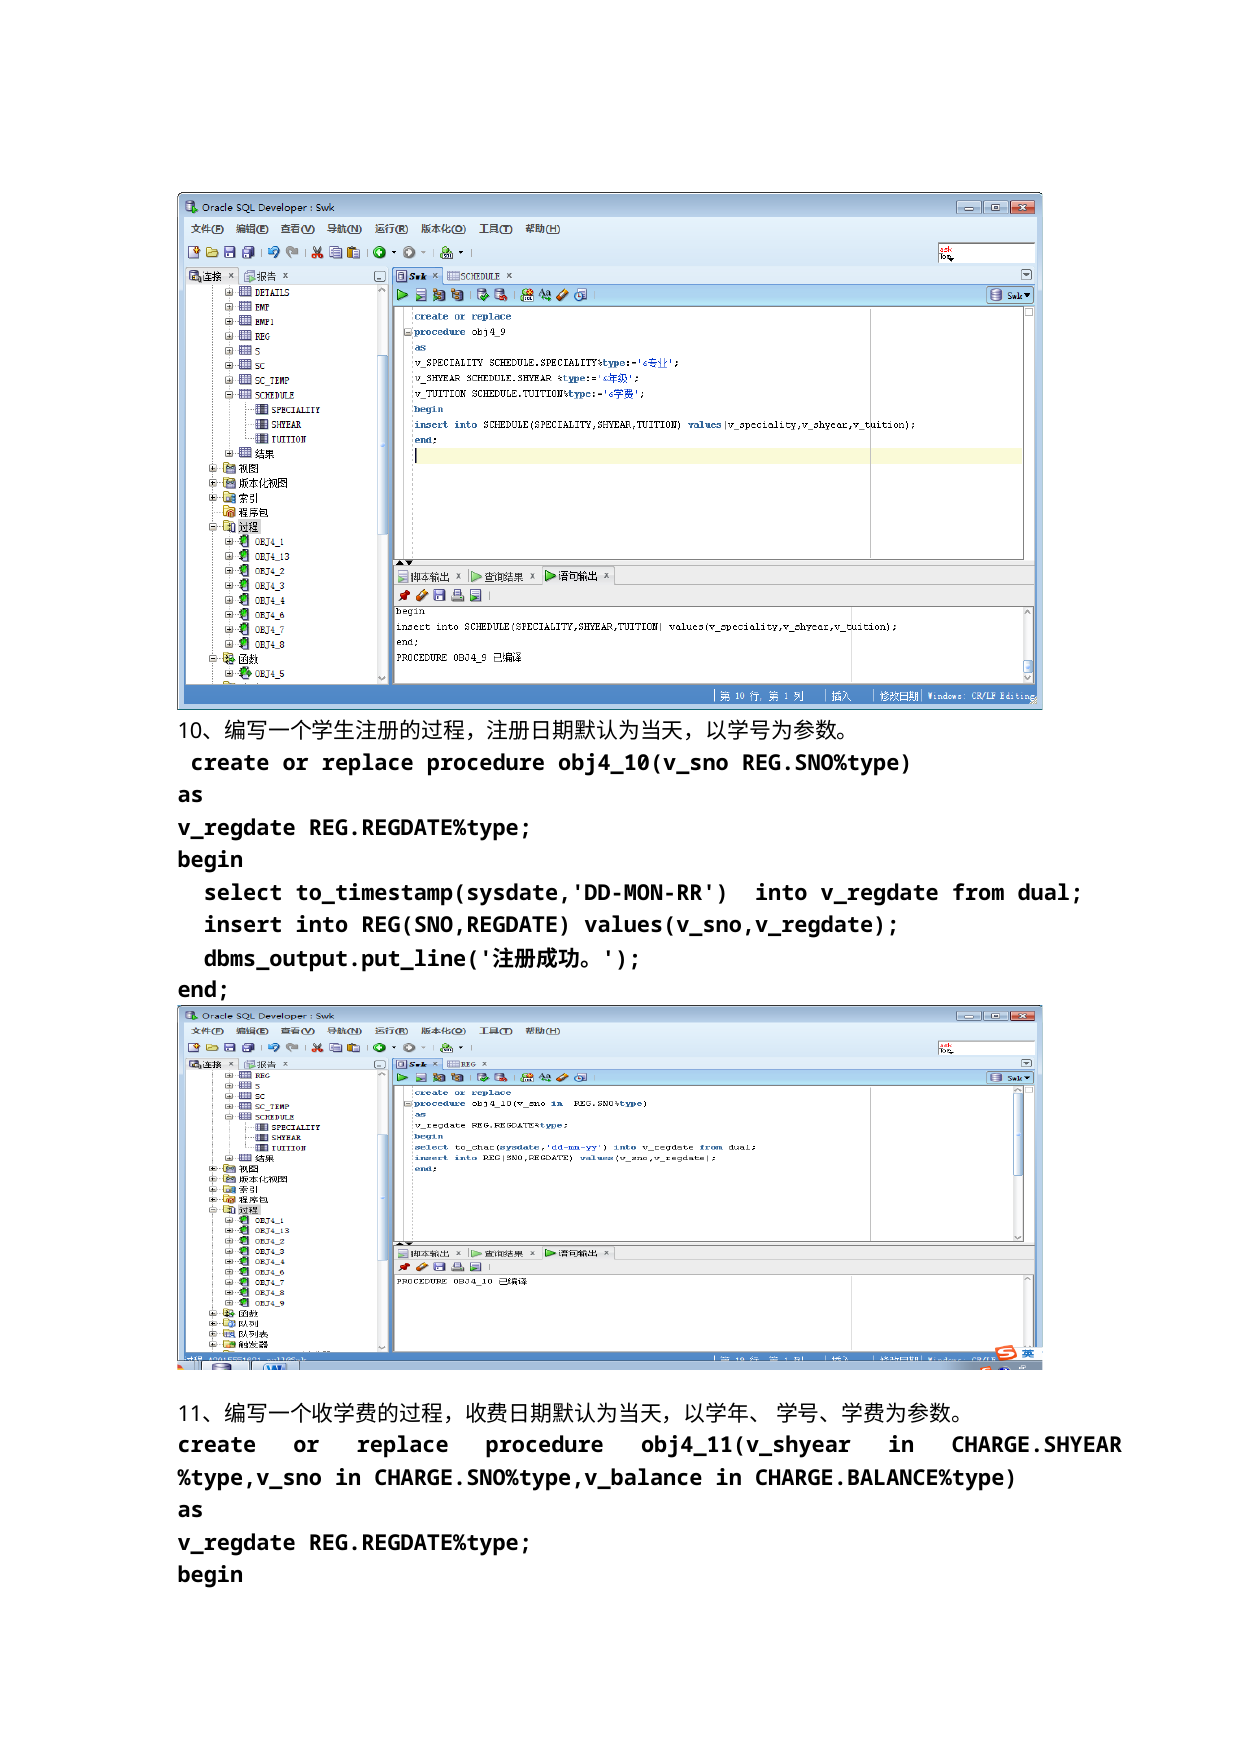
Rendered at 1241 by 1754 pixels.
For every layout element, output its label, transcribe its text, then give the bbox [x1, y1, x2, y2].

text as [177, 778, 1122, 810]
text 11、编写一个收学费的过程，收费日期默认为当天，以学年、 学号、学费为参数。 [177, 1395, 1122, 1428]
text dbms_output.put_line('注册成功。'); [177, 940, 1122, 973]
picture [177, 1005, 1043, 1370]
text v_regdate REG.REGDATE%type; [177, 1525, 1122, 1558]
text select to_timestamp(sysdate,'DD-MON-RR') into v_regdate from dual; [177, 875, 1122, 908]
text begin [177, 1558, 1122, 1590]
text create or replace procedure obj4_10(v_sno REG.SNO%type) [177, 745, 1122, 778]
text end; [177, 973, 1122, 1005]
text 10、编写一个学生注册的过程，注册日期默认为当天，以学号为参数。 [177, 713, 1122, 745]
text create or replace procedure obj4_11(v_shyear in CHARGE.SHYEAR%type,v_sno in CHARGE.SNO%type,v_balance in CHARGE.BALANCE%type) [177, 1428, 1122, 1493]
text begin [177, 843, 1122, 875]
picture [177, 192, 1043, 710]
text insert into REG(SNO,REGDATE) values(v_sno,v_regdate); [177, 908, 1122, 940]
text as [177, 1493, 1122, 1525]
text v_regdate REG.REGDATE%type; [177, 810, 1122, 843]
